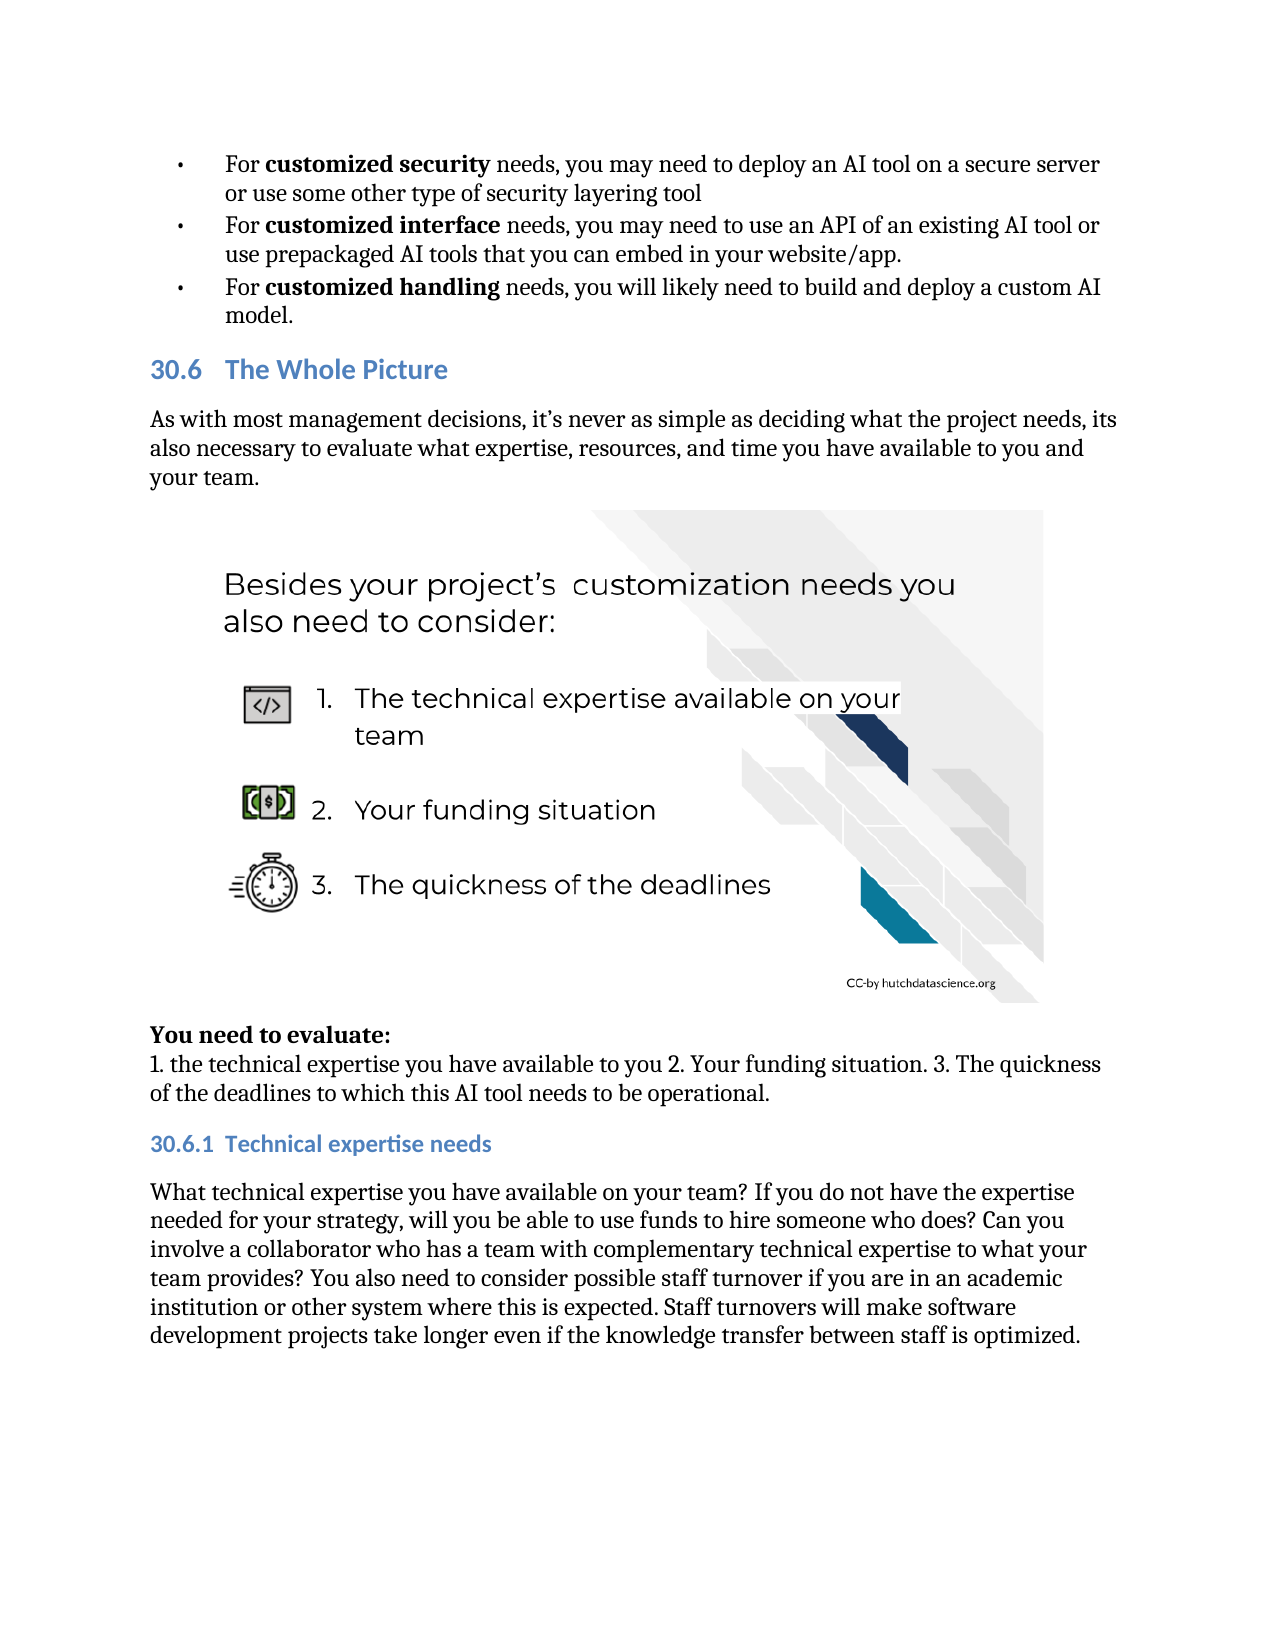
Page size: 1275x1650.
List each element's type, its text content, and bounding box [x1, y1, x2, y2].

subtitle 30.6 The Whole Picture [150, 351, 1125, 386]
list For customized security needs, you may need to deploy an AI tool on a secure server or use some other type of security layering tool [175, 150, 1125, 207]
text What technical expertise you have available on your team? If you do not have the expertise needed for your strategy, will you be able to use funds to hire someone who does? Can you involve a collaborator who has a team with complementary technical expertise to what your team provides? You also need to consider possible staff turnover if you are in an academic institution or other system where this is expected. Staff turnovers will make software development projects take longer even if the knowledge transfer between staff is optimized. [150, 1177, 1125, 1350]
list For customized interface needs, you may need to use an API of an existing AI tool or use prepackaged AI tools that you can embed in your website/app. [175, 211, 1125, 269]
text As with most management decisions, it’s never as simple as deciding what the project needs, its also necessary to evaluate what expertise, resources, and time you have available to you and your team. [150, 405, 1125, 491]
text You need to evaluate: 1. the technical expertise you have available to you 2. Your funding situation. 3. The quickness of the deadlines to which this AI tool needs to be operational. [150, 1021, 1125, 1107]
picture [168, 510, 1044, 1003]
subtitle 30.6.1 Technical expertise needs [150, 1128, 1125, 1159]
list For customized handling needs, you will likely need to build and deploy a custom AI model. [175, 272, 1125, 330]
